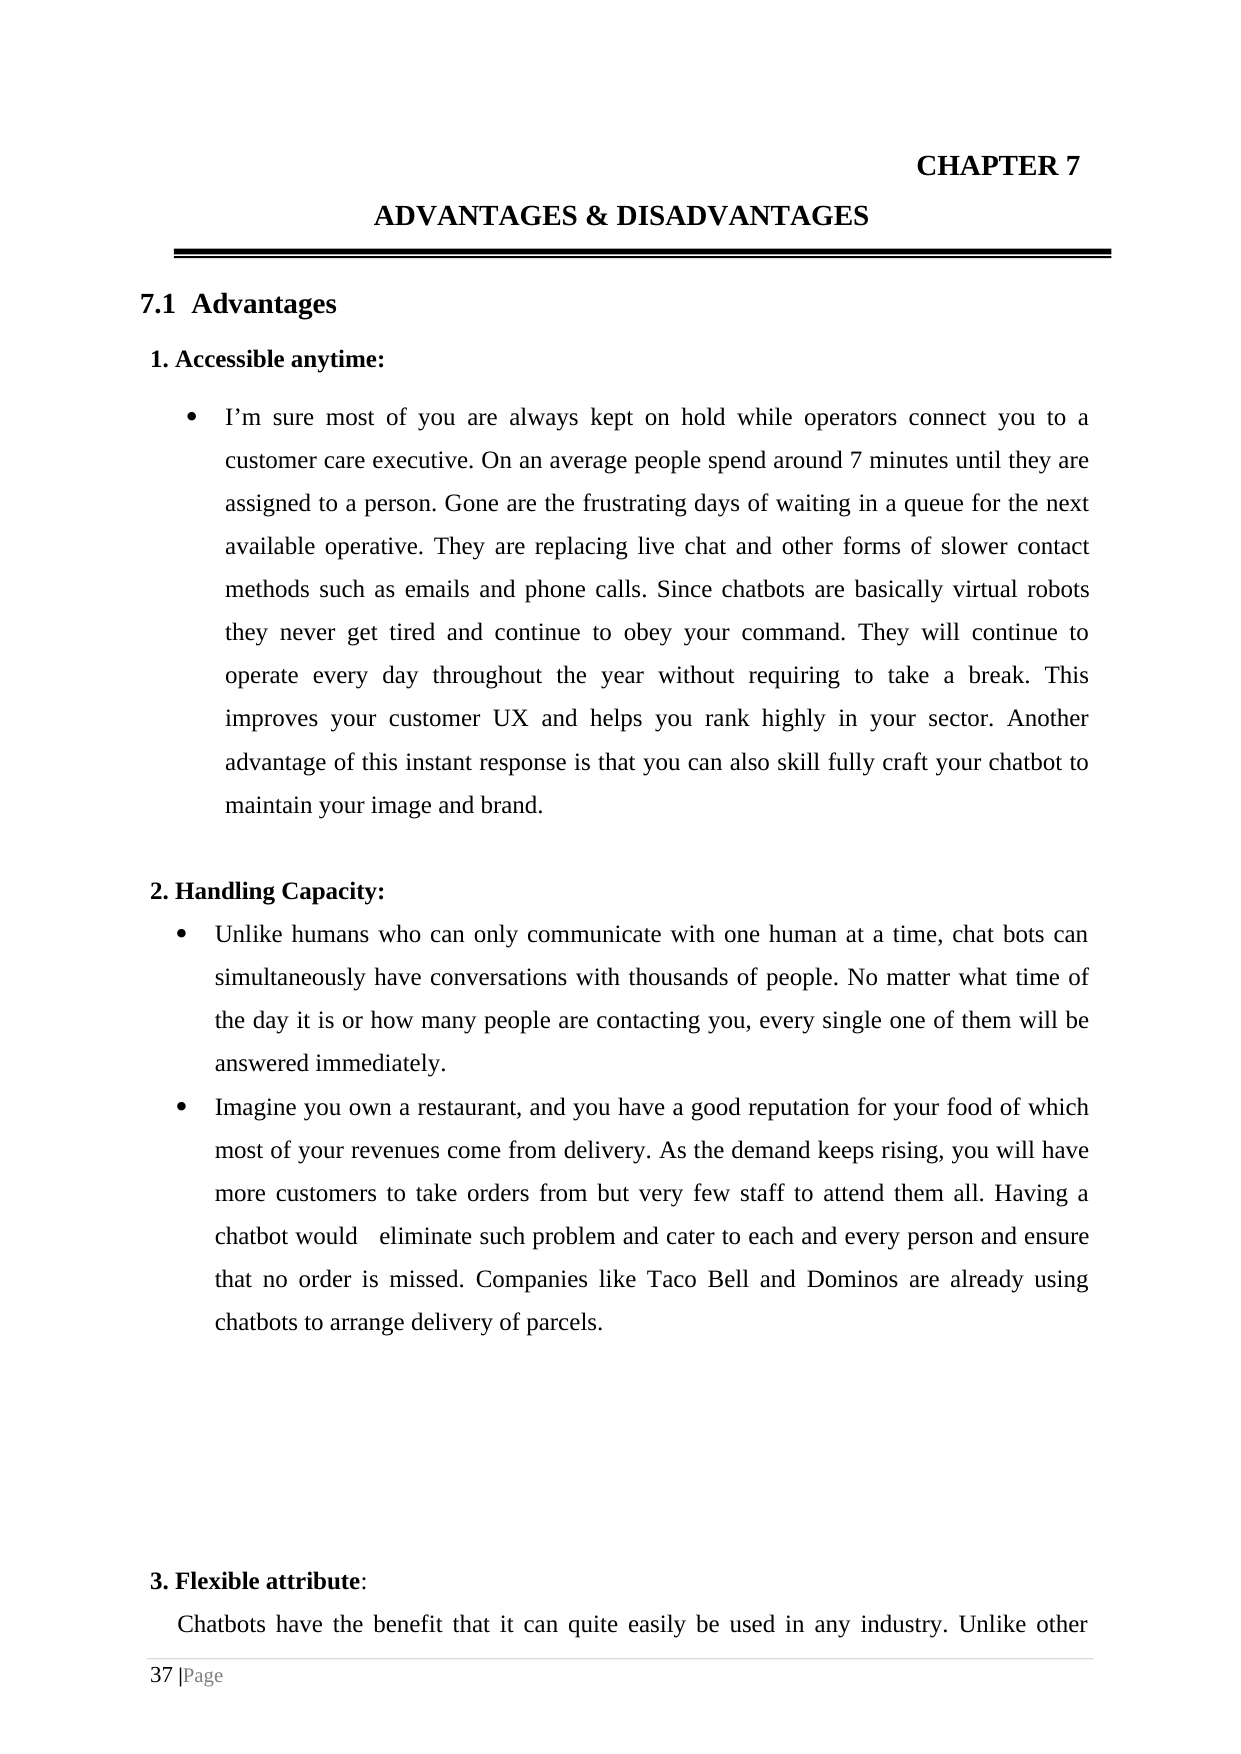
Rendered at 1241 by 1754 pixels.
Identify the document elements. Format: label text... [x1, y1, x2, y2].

subtitle Flexible attribute: [150, 1566, 1180, 1595]
subtitle Advantages [139, 287, 1180, 320]
subtitle Handling Capacity: [150, 876, 1180, 905]
subtitle CHAPTER 7 [909, 148, 1180, 181]
list I’m sure most of you are always kept on hold while operators connect you to a customer care executive. On an average people spend around 7 minutes until they are assigned to a person. Gone are the frustrating days of waiting in a queue for the next available operative. They are replacing live chat and other forms of slower contact methods such as emails and phone calls. Since chatbots are basically virtual robots they never get tired and continue to obey your command. They will continue to operate every day throughout the year without requiring to take a break. This improves your customer UX and helps you rank highly in your sector. Another advantage of this instant response is that you can also skill fully craft your chatbot to maintain your image and brand. [187, 402, 1091, 818]
subtitle Accessible anytime: [150, 344, 1180, 373]
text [177, 1609, 1090, 1638]
list Imagine you own a restaurant, and you have a good reputation for your food of which most of your revenues come from delivery. As the demand keeps rising, you will have more customers to take orders from but very few staff to attend them all. Having a chatbot would eliminate such problem and cater to each and every person and ensure that no order is missed. Companies like Taco Bell and Dominos are already using chatbots to arrange delivery of parcels. [177, 1092, 1090, 1336]
text ADVANTAGES & DISADVANTAGES [374, 198, 1180, 232]
list Unlike humans who can only communicate with one human at a time, chat bots can simultaneously have conversations with thousands of people. No matter what time of the day it is or how many people are contacting you, every single one of them will be answered immediately. [177, 919, 1090, 1077]
